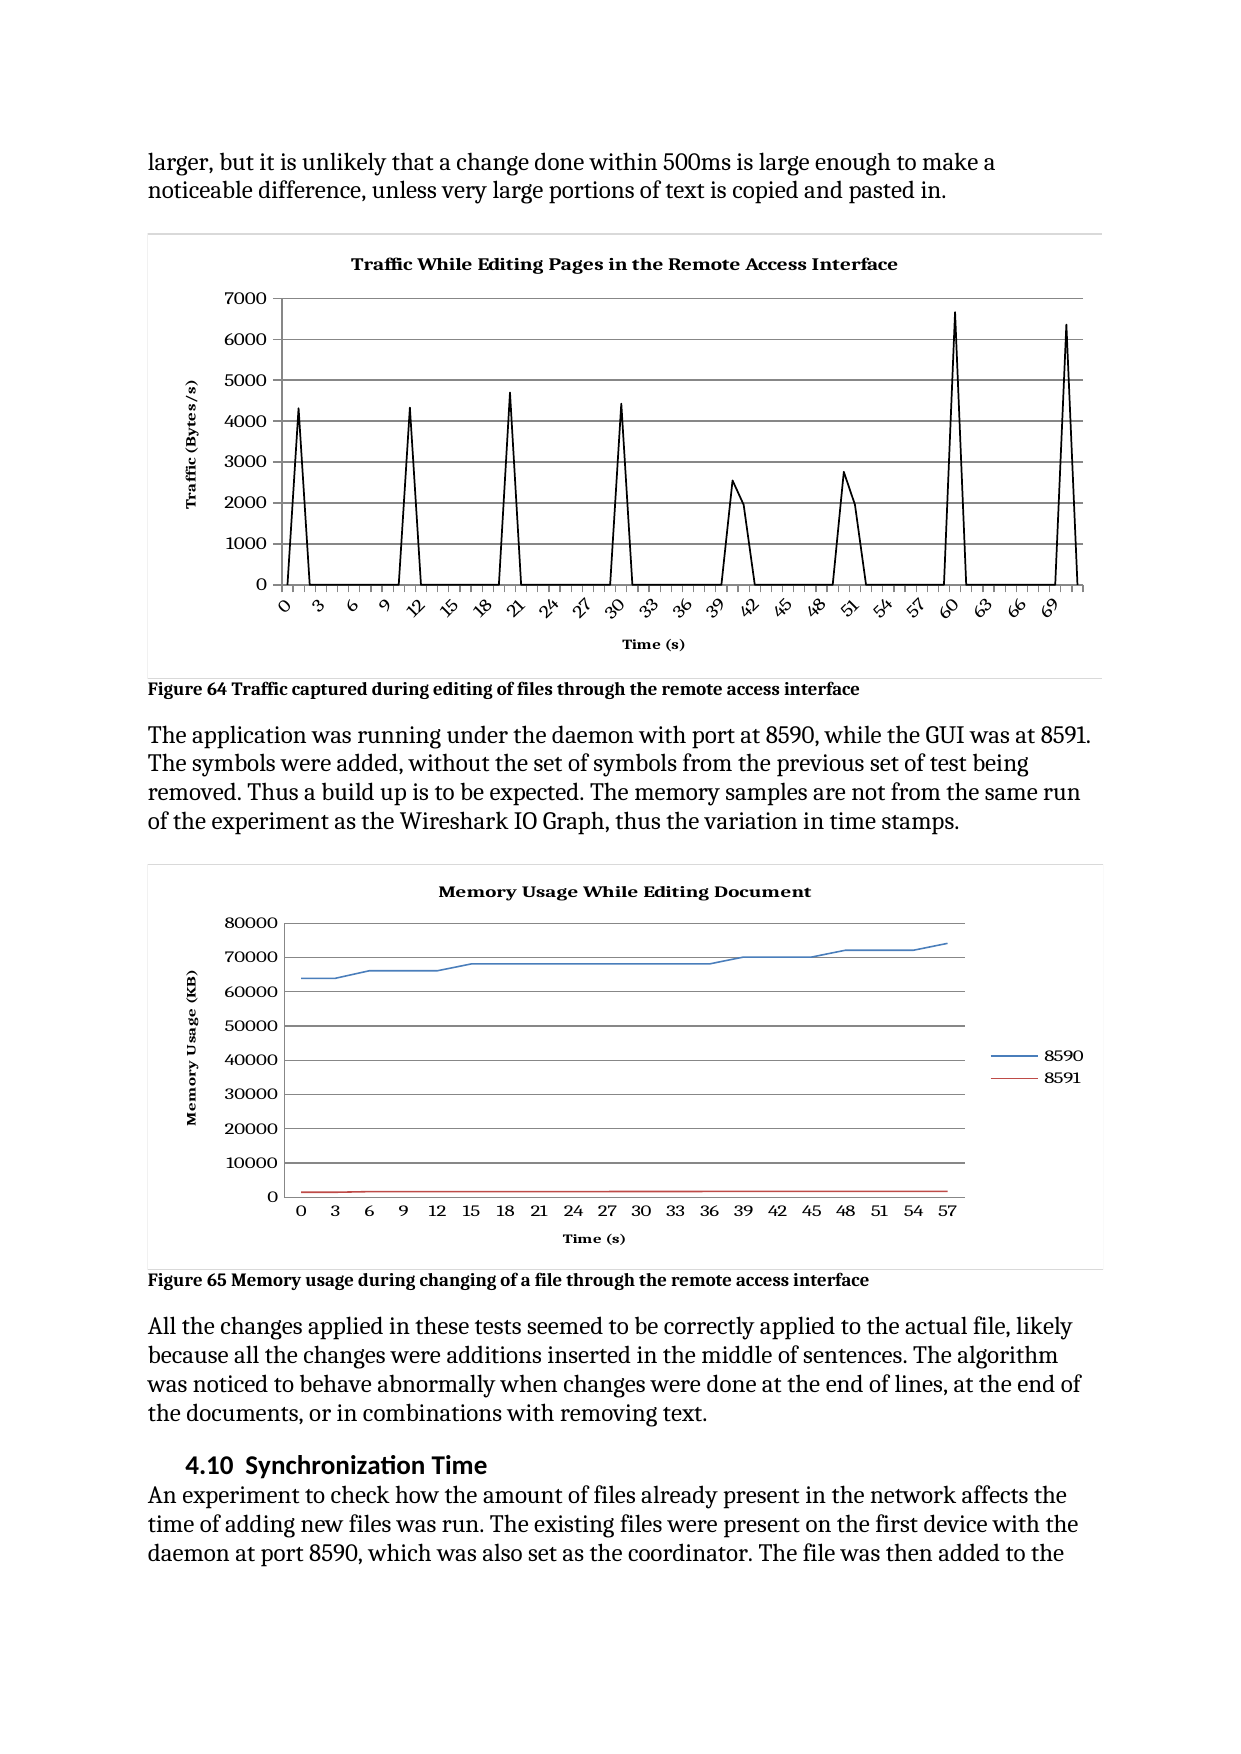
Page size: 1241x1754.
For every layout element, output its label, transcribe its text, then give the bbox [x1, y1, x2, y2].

subtitle Synchronization Time [185, 1448, 1092, 1481]
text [148, 1481, 1092, 1567]
text All the changes applied in these tests seemed to be correctly applied to the actual file, likely because all the changes were additions inserted in the middle of sentences. The algorithm was noticed to behave abnormally when changes were done at the end of lines, at the end of the documents, or in combinations with removing text. [148, 1312, 1092, 1427]
text The application was running under the daemon with port at 8590, while the GUI was at 8591. The symbols were added, without the set of symbols from the previous set of test being removed. Thus a build up is to be expected. The memory samples are not from the same run of the experiment as the Wireshark IO Graph, thus the variation in time stamps. [148, 721, 1092, 836]
text Figure 64 Traffic captured during editing of files through the remote access interface [148, 679, 1092, 700]
text Figure 65 Memory usage during changing of a file through the remote access interface [148, 1270, 1092, 1291]
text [148, 148, 1092, 205]
